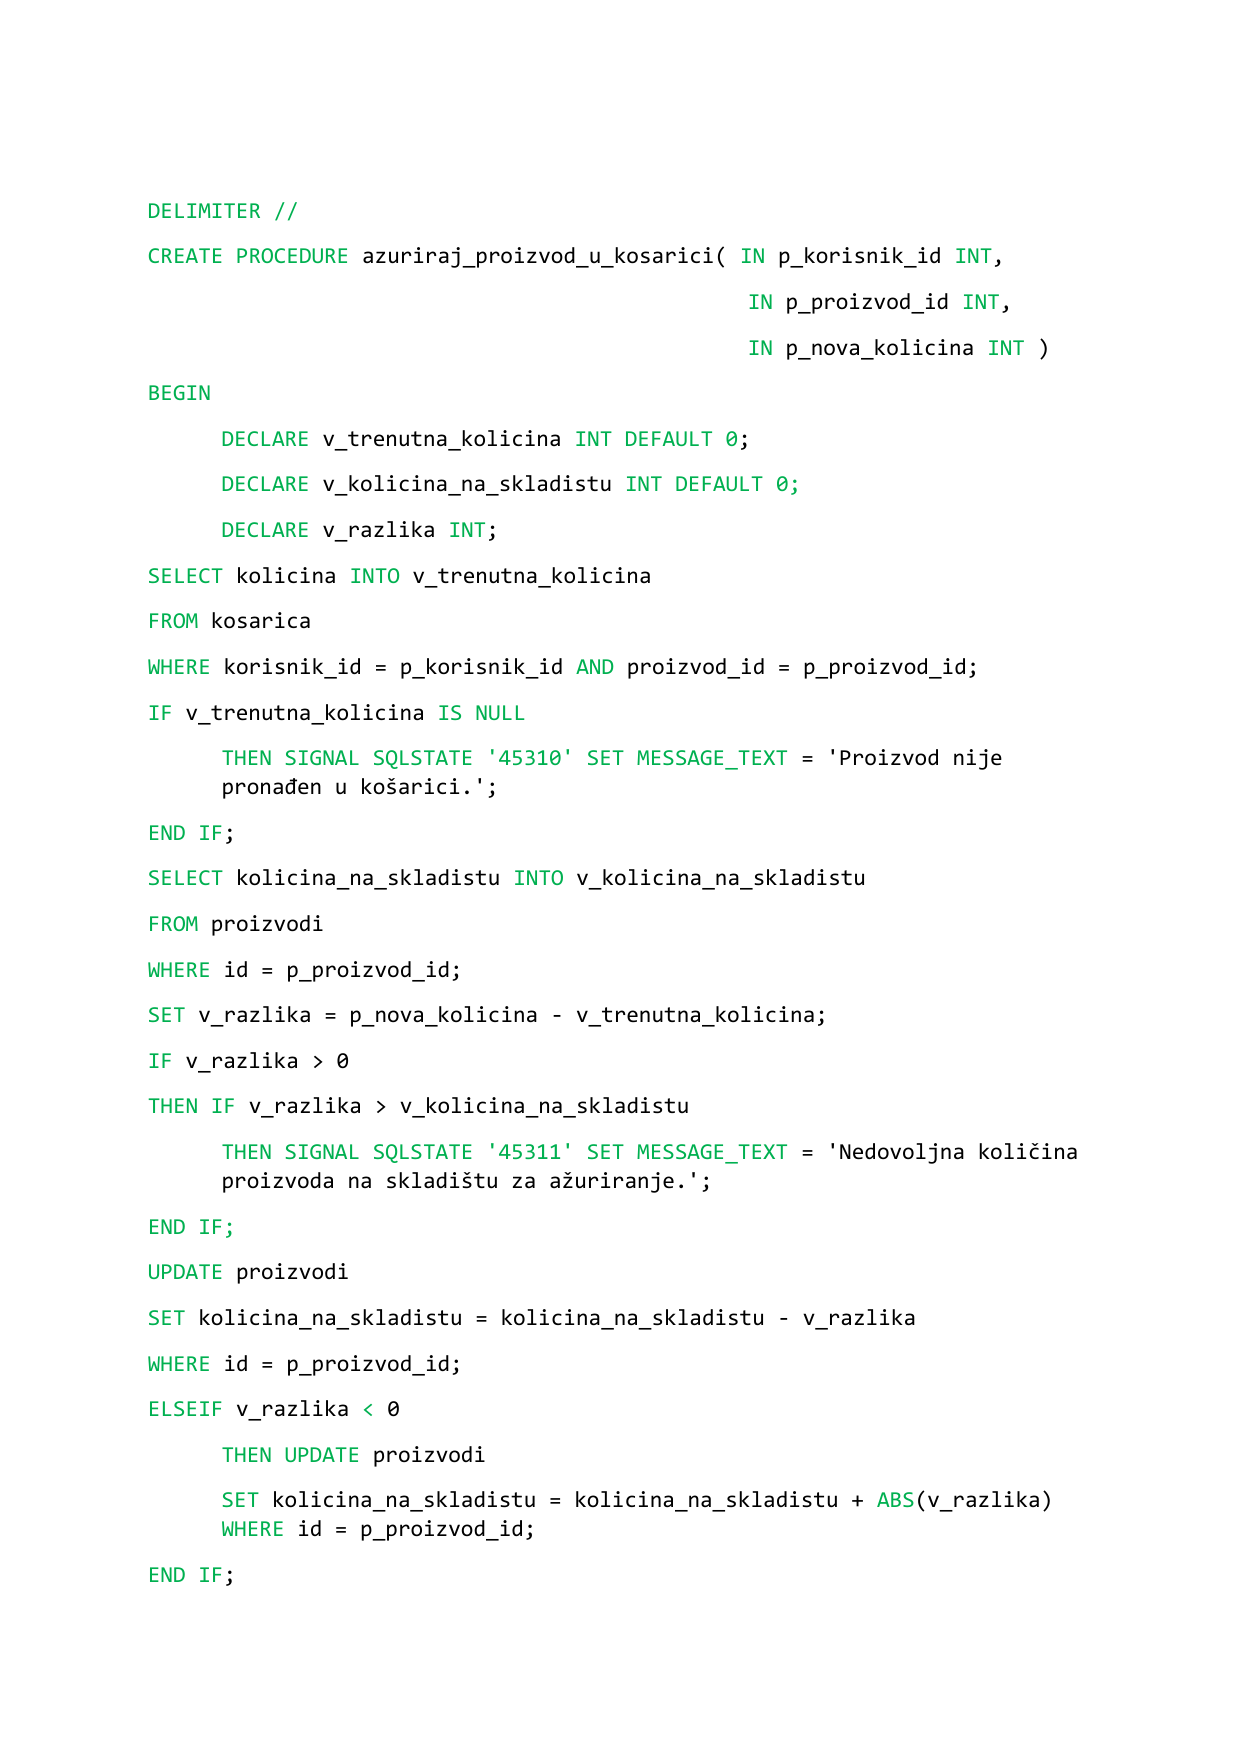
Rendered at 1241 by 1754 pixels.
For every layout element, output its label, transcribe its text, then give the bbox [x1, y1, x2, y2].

text END IF; [148, 1562, 1093, 1588]
text END IF; [148, 1213, 1093, 1240]
text THEN SIGNAL SQLSTATE '45311' SET MESSAGE_TEXT = 'Nedovoljna količina proizvoda na skladištu za ažuriranje.'; [221, 1139, 1093, 1194]
text DECLARE v_trenutna_kolicina INT DEFAULT 0; [221, 425, 1093, 452]
text IN p_proizvod_id INT, [673, 288, 1093, 315]
text ELSEIF v_razlika < 0 [148, 1396, 1093, 1423]
text THEN SIGNAL SQLSTATE '45310' SET MESSAGE_TEXT = 'Proizvod nije pronađen u košarici.'; [221, 745, 1093, 801]
text SET v_razlika = p_nova_kolicina - v_trenutna_kolicina; [148, 1002, 1093, 1029]
text END IF; [148, 819, 1093, 846]
text FROM kosarica [148, 608, 1093, 635]
text WHERE korisnik_id = p_korisnik_id AND proizvod_id = p_proizvod_id; [148, 653, 1093, 680]
text IF v_trenutna_kolicina IS NULL [148, 699, 1093, 726]
text IN p_nova_kolicina INT ) [673, 334, 1093, 361]
text DECLARE v_kolicina_na_skladistu INT DEFAULT 0; [221, 471, 1093, 498]
text SELECT kolicina_na_skladistu INTO v_kolicina_na_skladistu [148, 865, 1093, 892]
text BEGIN [148, 380, 1093, 407]
text WHERE id = p_proizvod_id; [148, 956, 1093, 983]
text CREATE PROCEDURE azuriraj_proizvod_u_kosarici( IN p_korisnik_id INT, [148, 243, 1093, 270]
text DELIMITER // [148, 197, 1093, 224]
text SET kolicina_na_skladistu = kolicina_na_skladistu - v_razlika [148, 1304, 1093, 1331]
text DECLARE v_razlika INT; [221, 517, 1093, 543]
text THEN IF v_razlika > v_kolicina_na_skladistu [148, 1093, 1093, 1120]
text UPDATE proizvodi [148, 1259, 1093, 1286]
text SET kolicina_na_skladistu = kolicina_na_skladistu + ABS(v_razlika) WHERE id = p_proizvod_id; [221, 1487, 1093, 1543]
text THEN UPDATE proizvodi [148, 1441, 1093, 1468]
text SELECT kolicina INTO v_trenutna_kolicina [148, 562, 1093, 589]
text IF v_razlika > 0 [148, 1047, 1093, 1074]
text FROM proizvodi [148, 911, 1093, 937]
text WHERE id = p_proizvod_id; [148, 1350, 1093, 1377]
